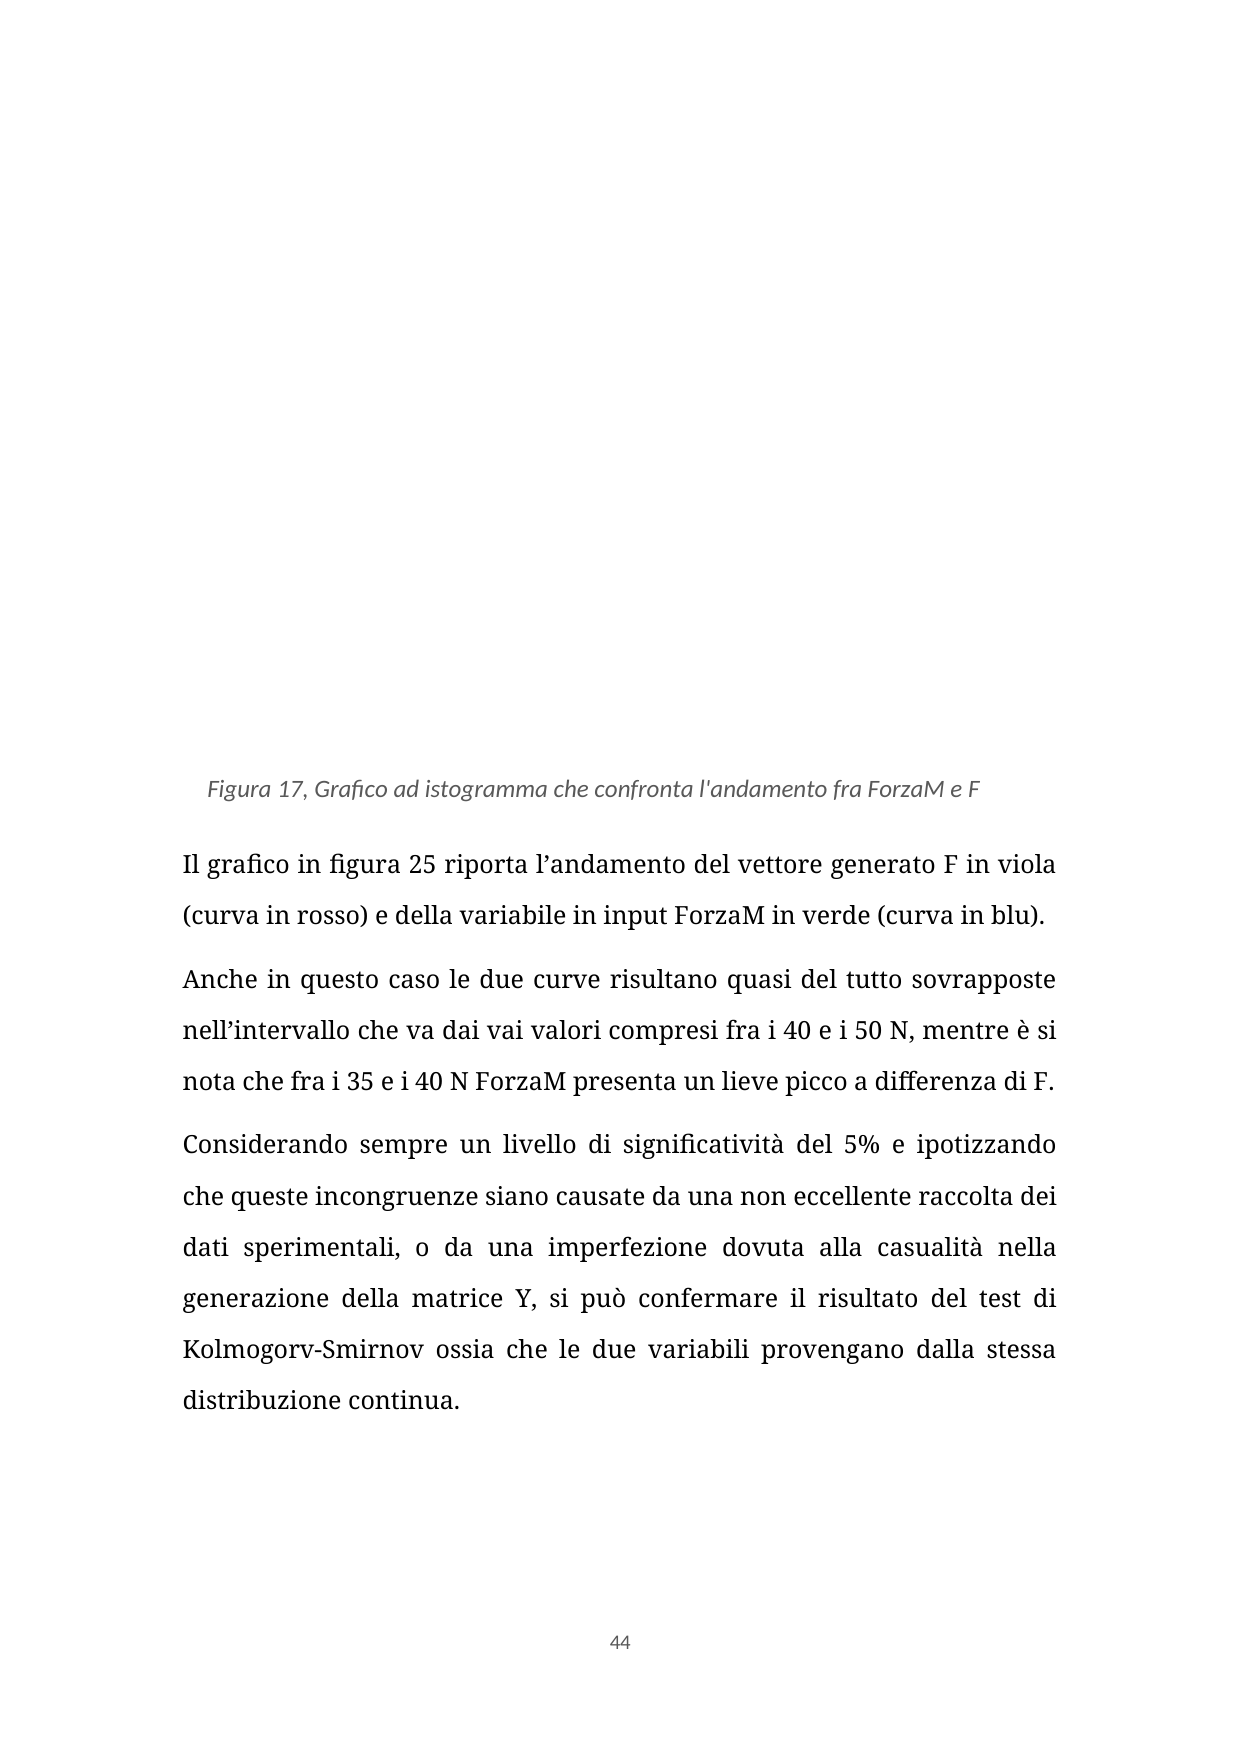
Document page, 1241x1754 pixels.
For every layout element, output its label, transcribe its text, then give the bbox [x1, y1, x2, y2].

text Considerando sempre un livello di significatività del 5% e ipotizzando che queste incongruenze siano causate da una non eccellente raccolta dei dati sperimentali, o da una imperfezione dovuta alla casualità nella generazione della matrice Y, si può confermare il risultato del test di Kolmogorv-Smirnov ossia che le due variabili provengano dalla stessa distribuzione continua. [182, 1127, 1058, 1416]
text Il grafico in figura 25 riporta l’andamento del vettore generato F in viola (curva in rosso) e della variabile in input ForzaM in verde (curva in blu). [182, 847, 1058, 932]
text Anche in questo caso le due curve risultano quasi del tutto sovrapposte nell’intervallo che va dai vai valori compresi fra i 40 e i 50 N, mentre è si nota che fra i 35 e i 40 N ForzaM presenta un lieve picco a differenza di F. [182, 962, 1058, 1098]
